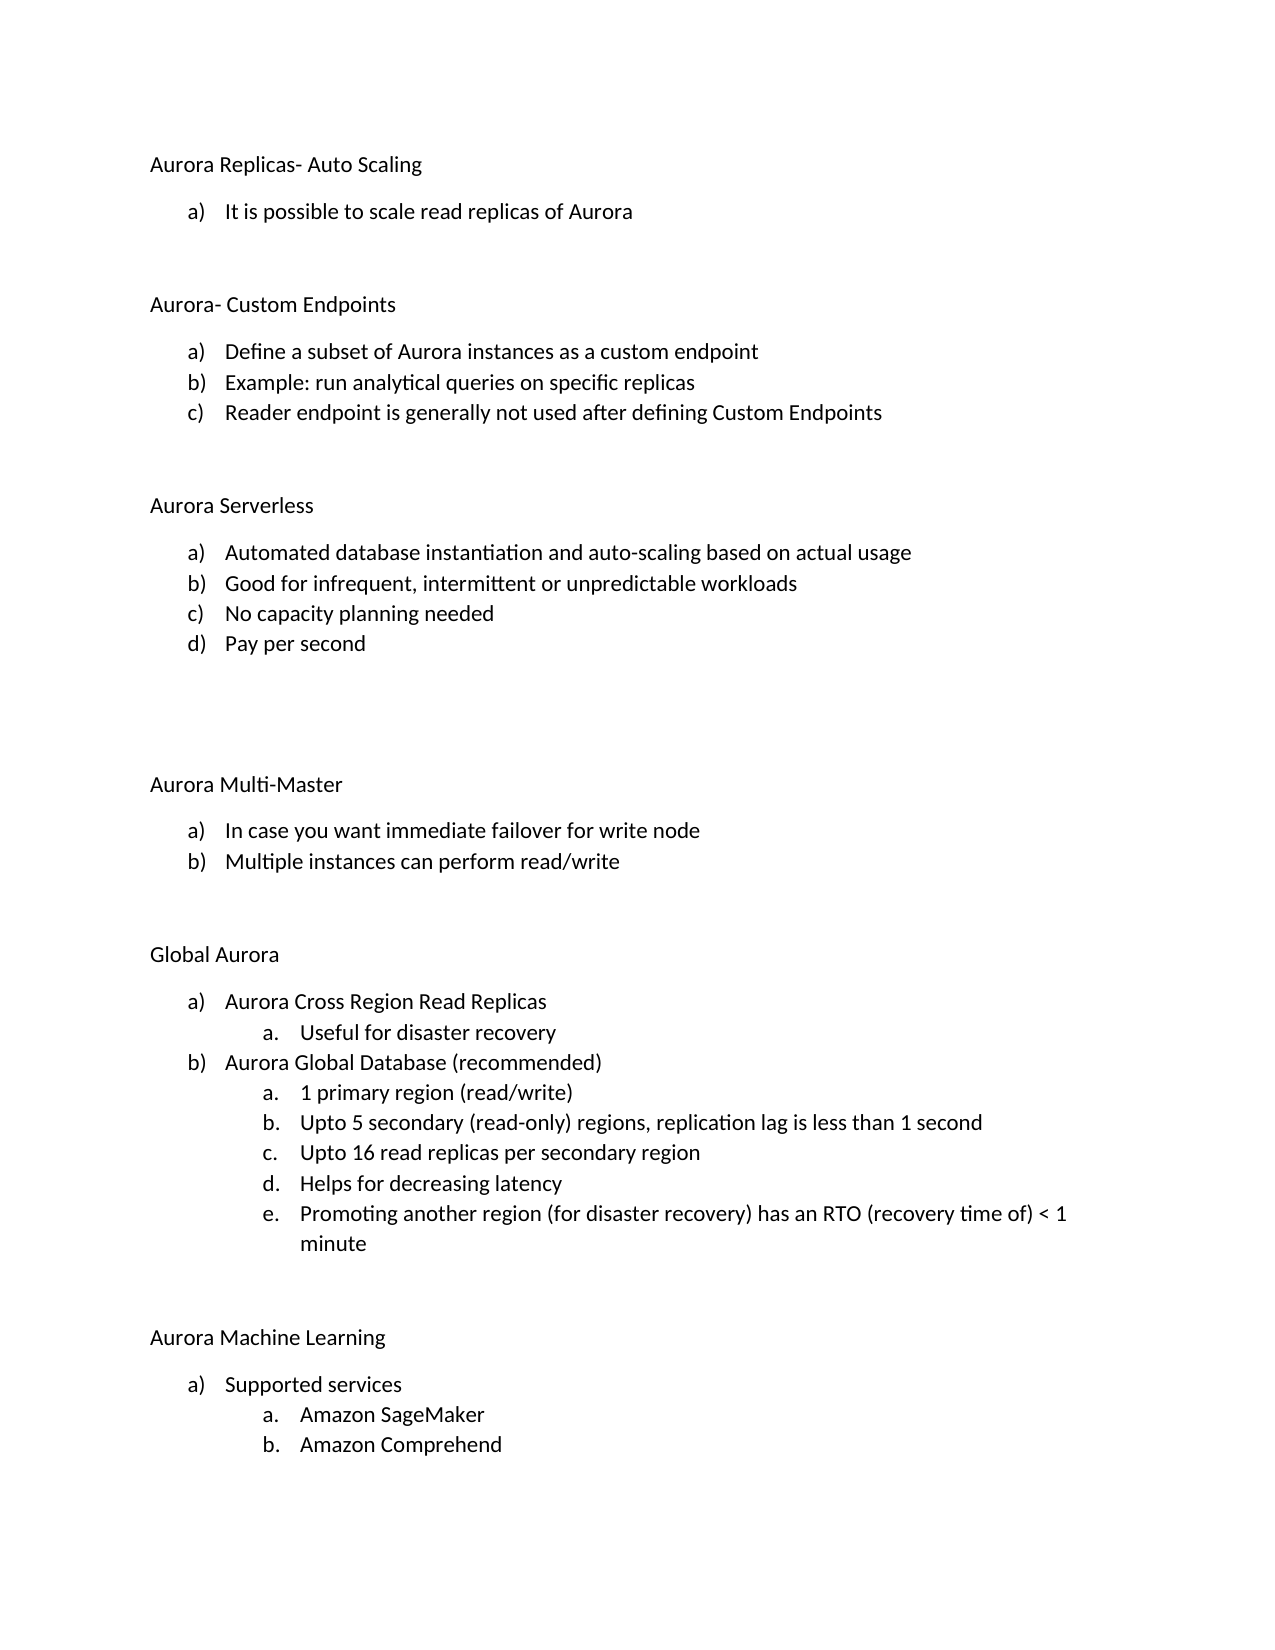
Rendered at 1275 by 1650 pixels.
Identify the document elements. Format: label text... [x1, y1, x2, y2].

text Aurora Multi-Master [150, 770, 1125, 798]
list Supported services [187, 1370, 1125, 1398]
text Aurora Machine Learning [150, 1323, 1125, 1351]
list Multiple instances can perform read/write [187, 847, 1125, 875]
list Aurora Global Database (recommended) [187, 1048, 1125, 1076]
text Aurora- Custom Endpoints [150, 291, 1125, 319]
list Helps for decreasing latency [262, 1169, 1125, 1197]
list Automated database instantiation and auto-scaling based on actual usage [187, 538, 1125, 567]
text Global Aurora [150, 941, 1125, 969]
list Amazon Comprehend [262, 1430, 1125, 1458]
list Define a subset of Aurora instances as a custom endpoint [187, 337, 1125, 366]
list Amazon SageMaker [262, 1400, 1125, 1428]
list Useful for disaster recovery [262, 1018, 1125, 1046]
list It is possible to scale read replicas of Aurora [187, 197, 1125, 225]
list In case you want immediate failover for write node [187, 817, 1125, 845]
text Aurora Replicas- Auto Scaling [150, 150, 1125, 178]
list No capacity planning needed [187, 599, 1125, 627]
list Upto 5 secondary (read-only) regions, replication lag is less than 1 second [262, 1108, 1125, 1136]
list Aurora Cross Region Read Replicas [187, 987, 1125, 1016]
list Upto 16 read replicas per secondary region [262, 1138, 1125, 1167]
list Reader endpoint is generally not used after defining Custom Endpoints [187, 398, 1125, 426]
list Promoting another region (for disaster recovery) has an RTO (recovery time of) < 1 minute [262, 1199, 1125, 1257]
list Good for infrequent, intermittent or unpredictable workloads [187, 569, 1125, 597]
list 1 primary region (read/write) [262, 1078, 1125, 1106]
list Pay per second [187, 629, 1125, 657]
list Example: run analytical queries on specific replicas [187, 368, 1125, 396]
text Aurora Serverless [150, 492, 1125, 520]
